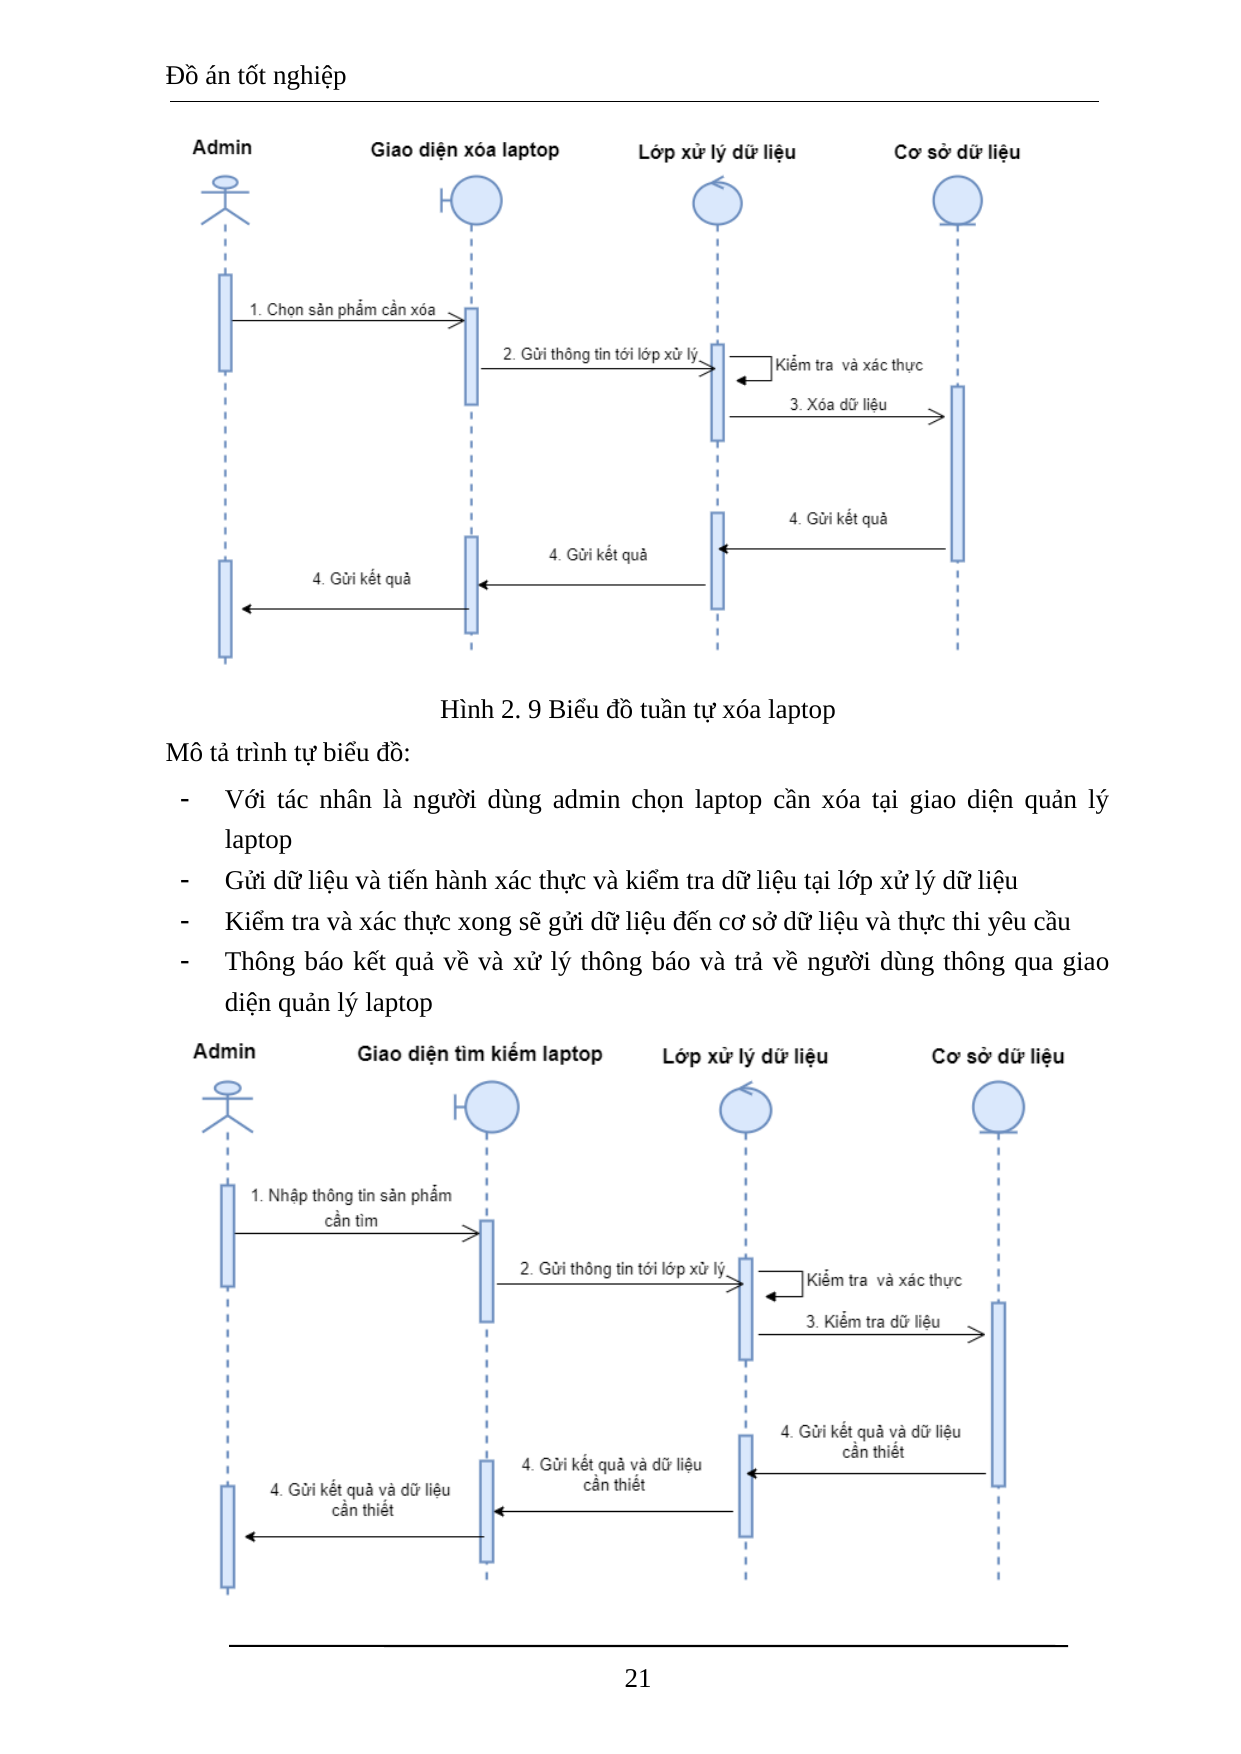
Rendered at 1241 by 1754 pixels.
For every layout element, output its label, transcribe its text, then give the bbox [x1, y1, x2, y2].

text Mô tả trình tự biểu đồ: [165, 736, 1110, 768]
picture [180, 130, 1036, 671]
list Thông báo kết quả về và xử lý thông báo và trả về người dùng thông qua giao diện quản lý laptop [180, 945, 1110, 1017]
list Kiểm tra và xác thực xong sẽ gửi dữ liệu đến cơ sở dữ liệu và thực thi yêu cầu [180, 905, 1110, 936]
list Gửi dữ liệu và tiến hành xác thực và kiểm tra dữ liệu tại lớp xử lý dữ liệu [180, 864, 1110, 895]
list Với tác nhân là người dùng admin chọn laptop cần xóa tại giao diện quản lý laptop [180, 783, 1110, 855]
picture [180, 1032, 1081, 1602]
